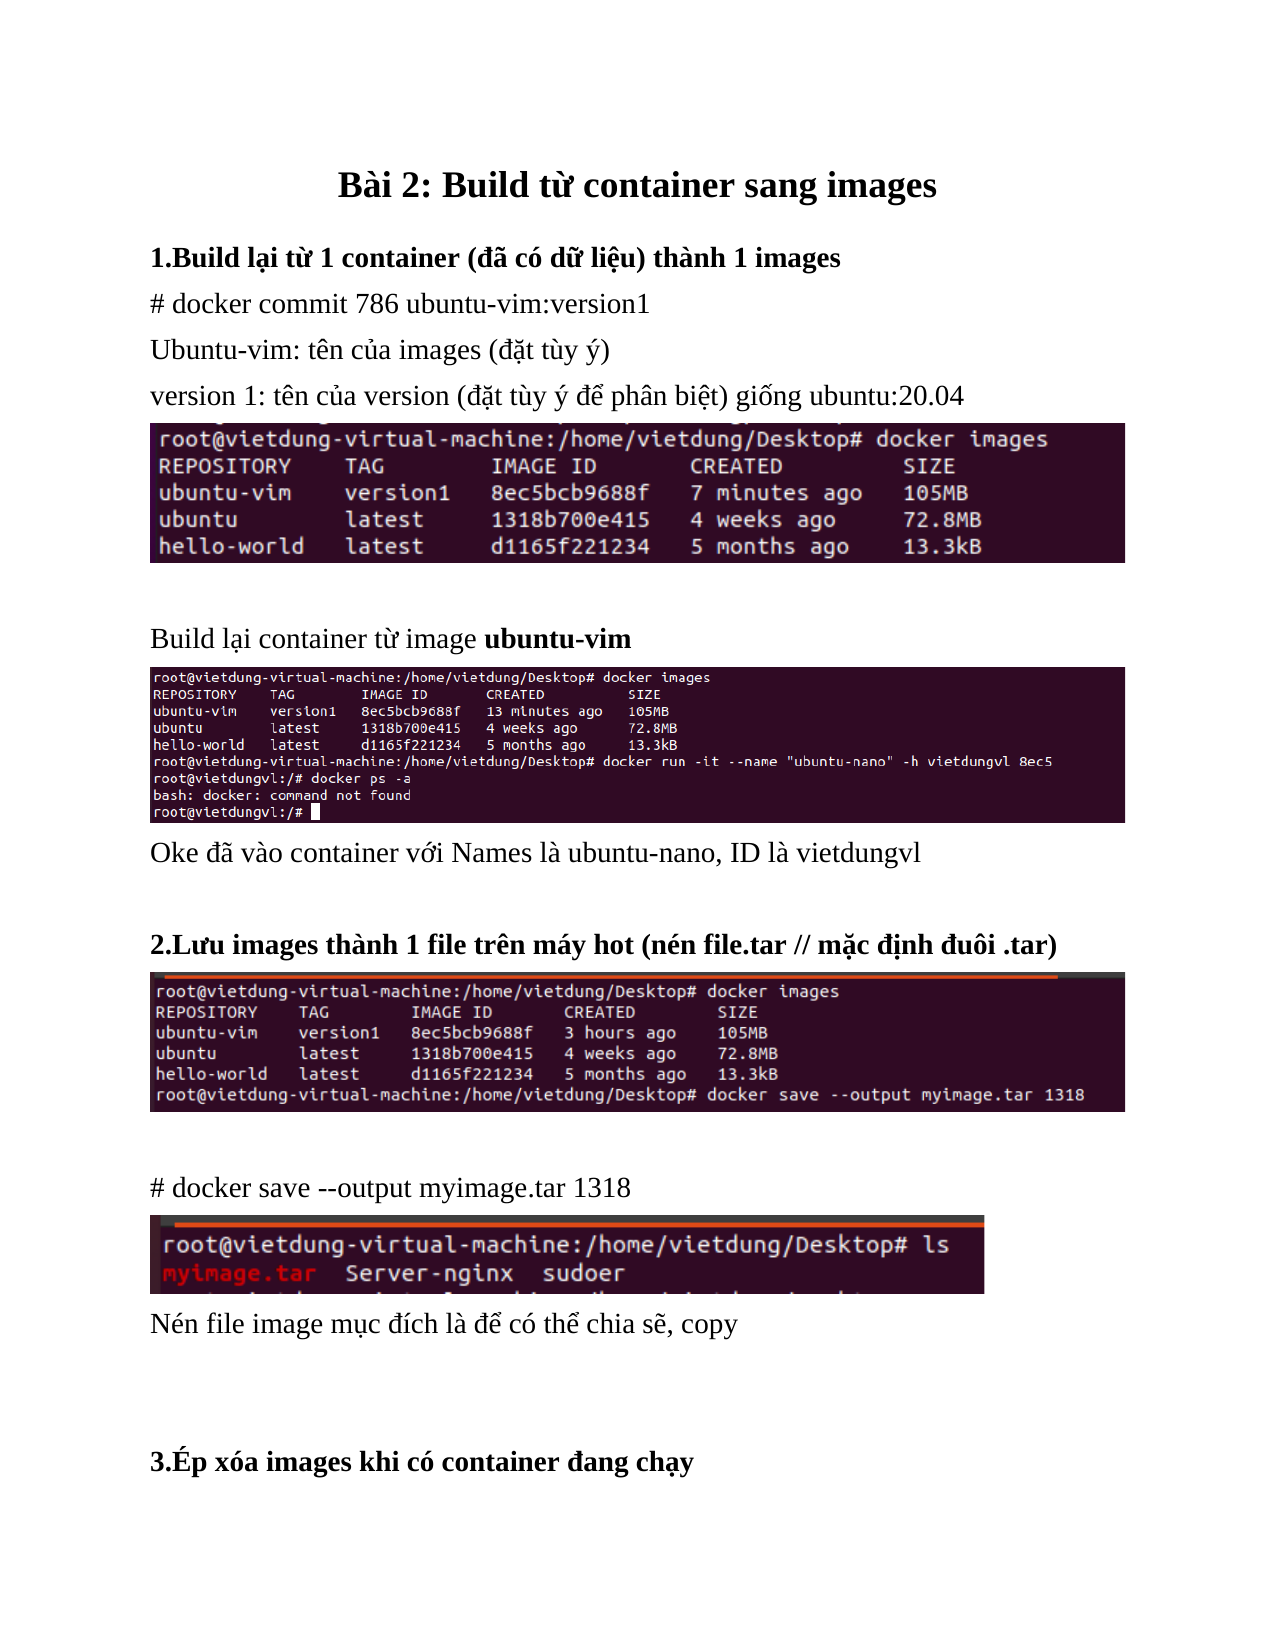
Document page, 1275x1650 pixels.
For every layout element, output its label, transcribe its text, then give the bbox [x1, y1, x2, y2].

text version 1: tên của version (đặt tùy ý để phân biệt) giống ubuntu:20.04 [150, 378, 1125, 411]
text Oke đã vào container với Names là ubuntu-nano, ID là vietdungvl [150, 835, 1125, 868]
text Ubuntu-vim: tên của images (đặt tùy ý) [150, 332, 1125, 365]
picture [150, 972, 1125, 1112]
text Nén file image mục đích là để có thể chia sẽ, copy [150, 1306, 1125, 1340]
text 2.Lưu images thành 1 file trên máy hot (nén file.tar // mặc định đuôi .tar) [150, 927, 1125, 960]
picture [150, 423, 1125, 563]
picture [150, 667, 1125, 823]
text # docker save --output myimage.tar 1318 [150, 1170, 1125, 1203]
subtitle Bài 2: Build từ container sang images [150, 162, 1125, 206]
picture [150, 1215, 985, 1294]
text # docker commit 786 ubuntu-vim:version1 [150, 286, 1125, 319]
text 3.Ép xóa images khi có container đang chạy [150, 1444, 1125, 1478]
text Build lại container từ image ubuntu-vim [150, 621, 1125, 654]
text 1.Build lại từ 1 container (đã có dữ liệu) thành 1 images [150, 240, 1125, 273]
